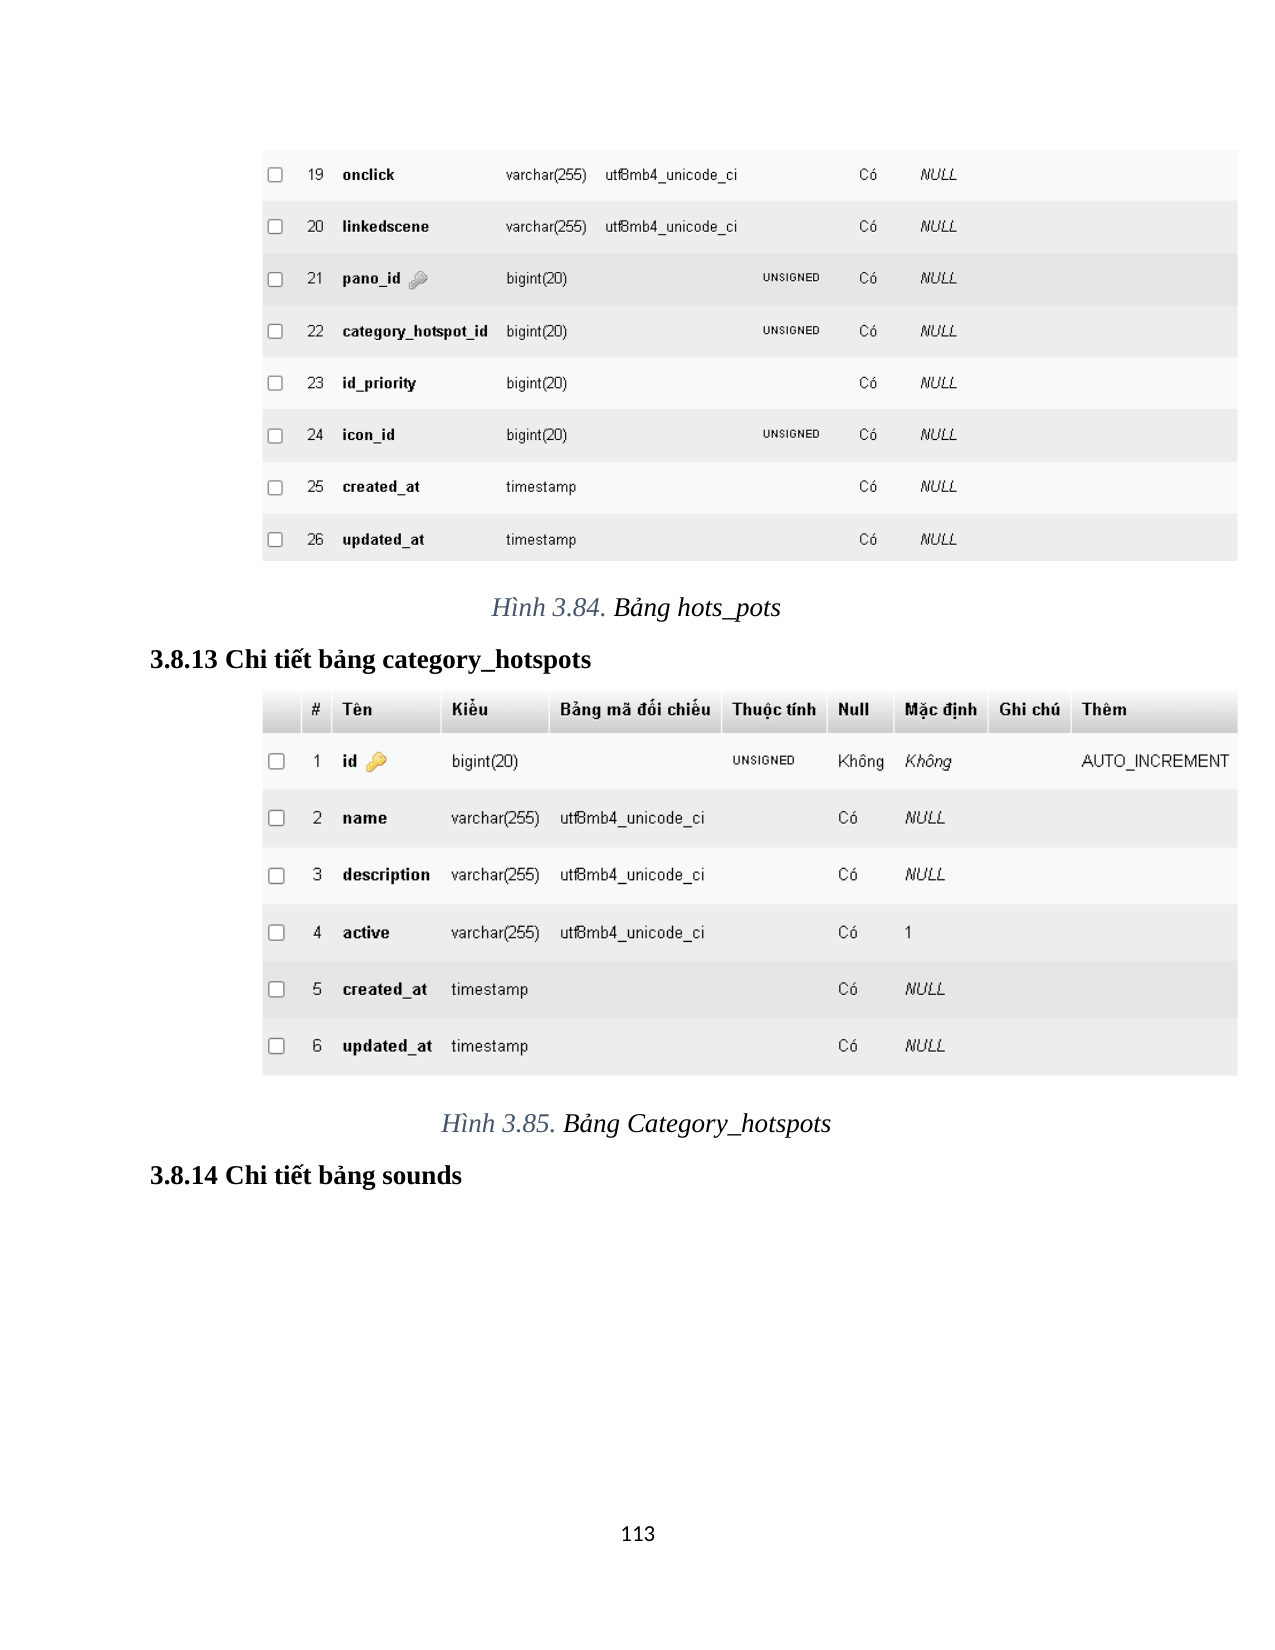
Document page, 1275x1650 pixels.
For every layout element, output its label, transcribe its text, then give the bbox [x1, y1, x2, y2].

list Chi tiết bảng sounds [150, 1159, 1125, 1191]
picture [262, 150, 1238, 561]
picture [262, 690, 1238, 1077]
list Chi tiết bảng category_hotspots [150, 643, 1125, 674]
